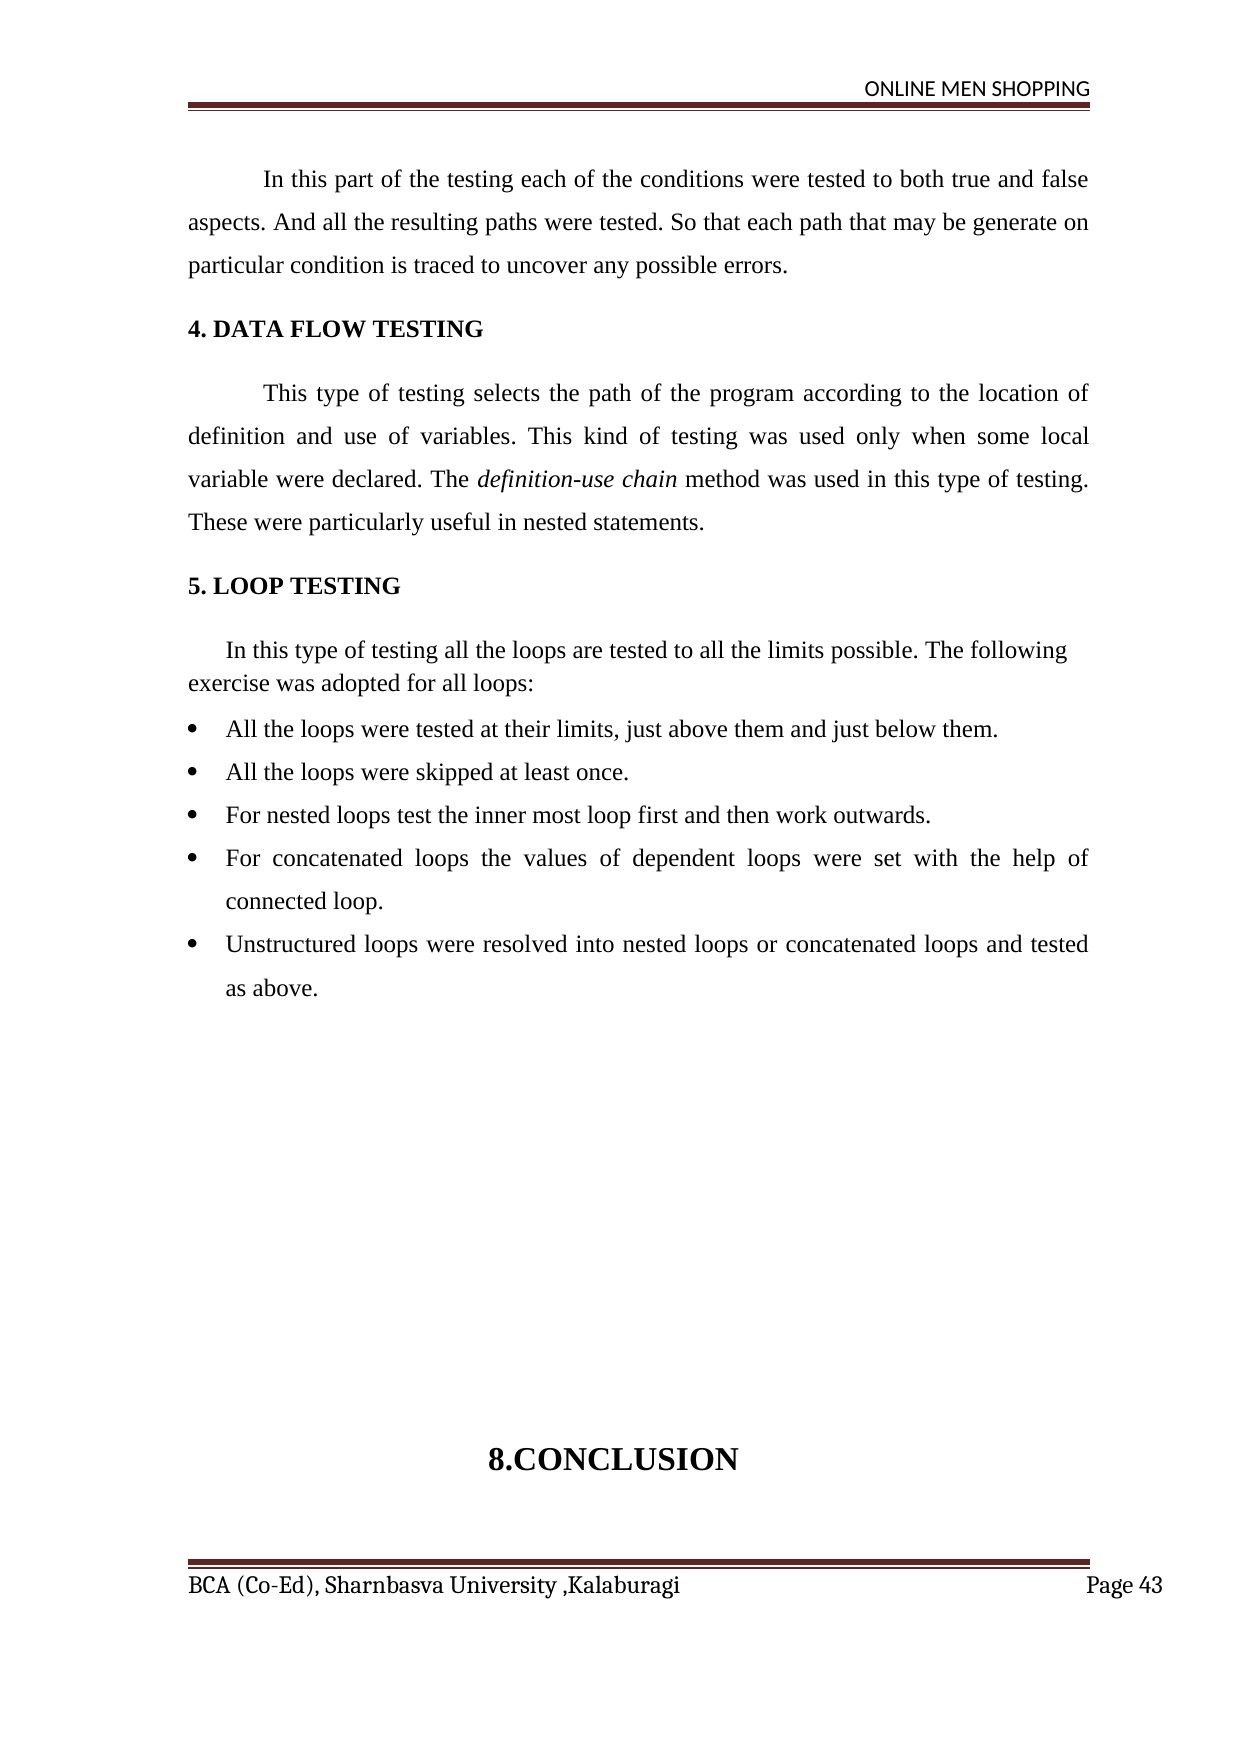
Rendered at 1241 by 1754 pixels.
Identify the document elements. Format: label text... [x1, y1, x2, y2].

text 8.CONCLUSION [413, 1439, 1090, 1477]
text 4. DATA FLOW TESTING [188, 314, 1090, 343]
list All the loops were tested at their limits, just above them and just below them. [188, 714, 1090, 743]
text 5. LOOP TESTING [188, 571, 1090, 600]
text In this part of the testing each of the conditions were tested to both true and false aspects. And all the resulting paths were tested. So that each path that may be generate on particular condition is traced to uncover any possible errors. [188, 164, 1090, 279]
text This type of testing selects the path of the program according to the location of definition and use of variables. This kind of testing was used only when some local variable were declared. The definition-use chain method was used in this type of testing. These were particularly useful in nested statements. [188, 378, 1090, 536]
text In this type of testing all the loops are tested to all the limits possible. The following exercise was adopted for all loops: [188, 635, 1090, 697]
list For nested loops test the inner most loop first and then work outwards. [188, 800, 1090, 829]
list For concatenated loops the values of dependent loops were set with the help of connected loop. [188, 843, 1090, 915]
list All the loops were skipped at least once. [188, 757, 1090, 786]
list Unstructured loops were resolved into nested loops or concatenated loops and tested as above. [188, 929, 1090, 1001]
